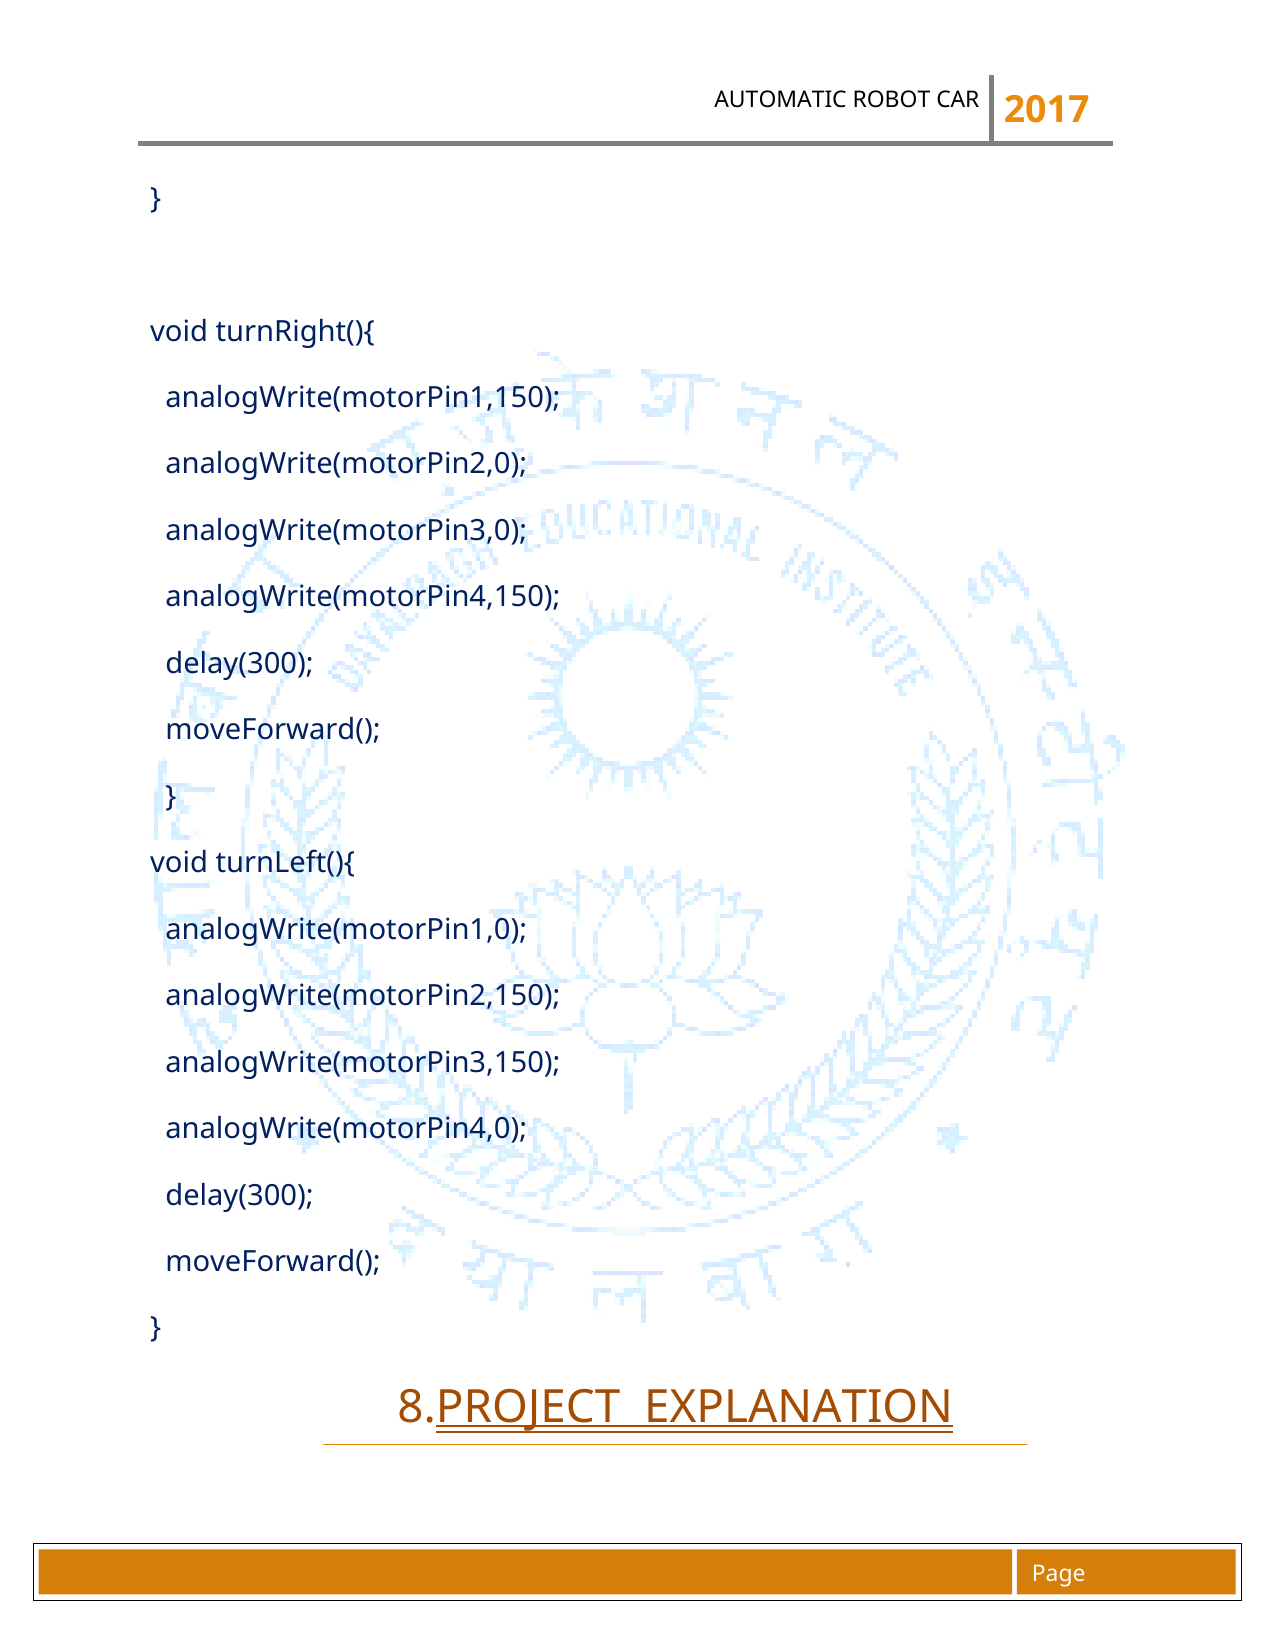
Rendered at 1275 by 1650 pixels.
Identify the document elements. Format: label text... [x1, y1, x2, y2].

text analogWrite(motorPin3,150); [150, 1041, 1125, 1081]
text 8.PROJECT EXPLANATION [322, 1373, 1027, 1445]
text delay(300); [150, 1174, 1125, 1213]
text void turnRight(){ [150, 310, 1125, 349]
text delay(300); [150, 642, 1125, 682]
text analogWrite(motorPin2,150); [150, 974, 1125, 1014]
text moveForward(); [150, 709, 1125, 748]
text analogWrite(motorPin2,0); [150, 443, 1125, 482]
text moveForward(); [150, 1240, 1125, 1280]
text analogWrite(motorPin3,0); [150, 509, 1125, 549]
text void turnLeft(){ [150, 842, 1125, 881]
text } [150, 1307, 1125, 1346]
text } [150, 177, 1125, 217]
text } [150, 775, 1125, 815]
text analogWrite(motorPin1,150); [150, 376, 1125, 416]
text analogWrite(motorPin4,150); [150, 576, 1125, 615]
text analogWrite(motorPin4,0); [150, 1107, 1125, 1147]
text analogWrite(motorPin1,0); [150, 908, 1125, 948]
